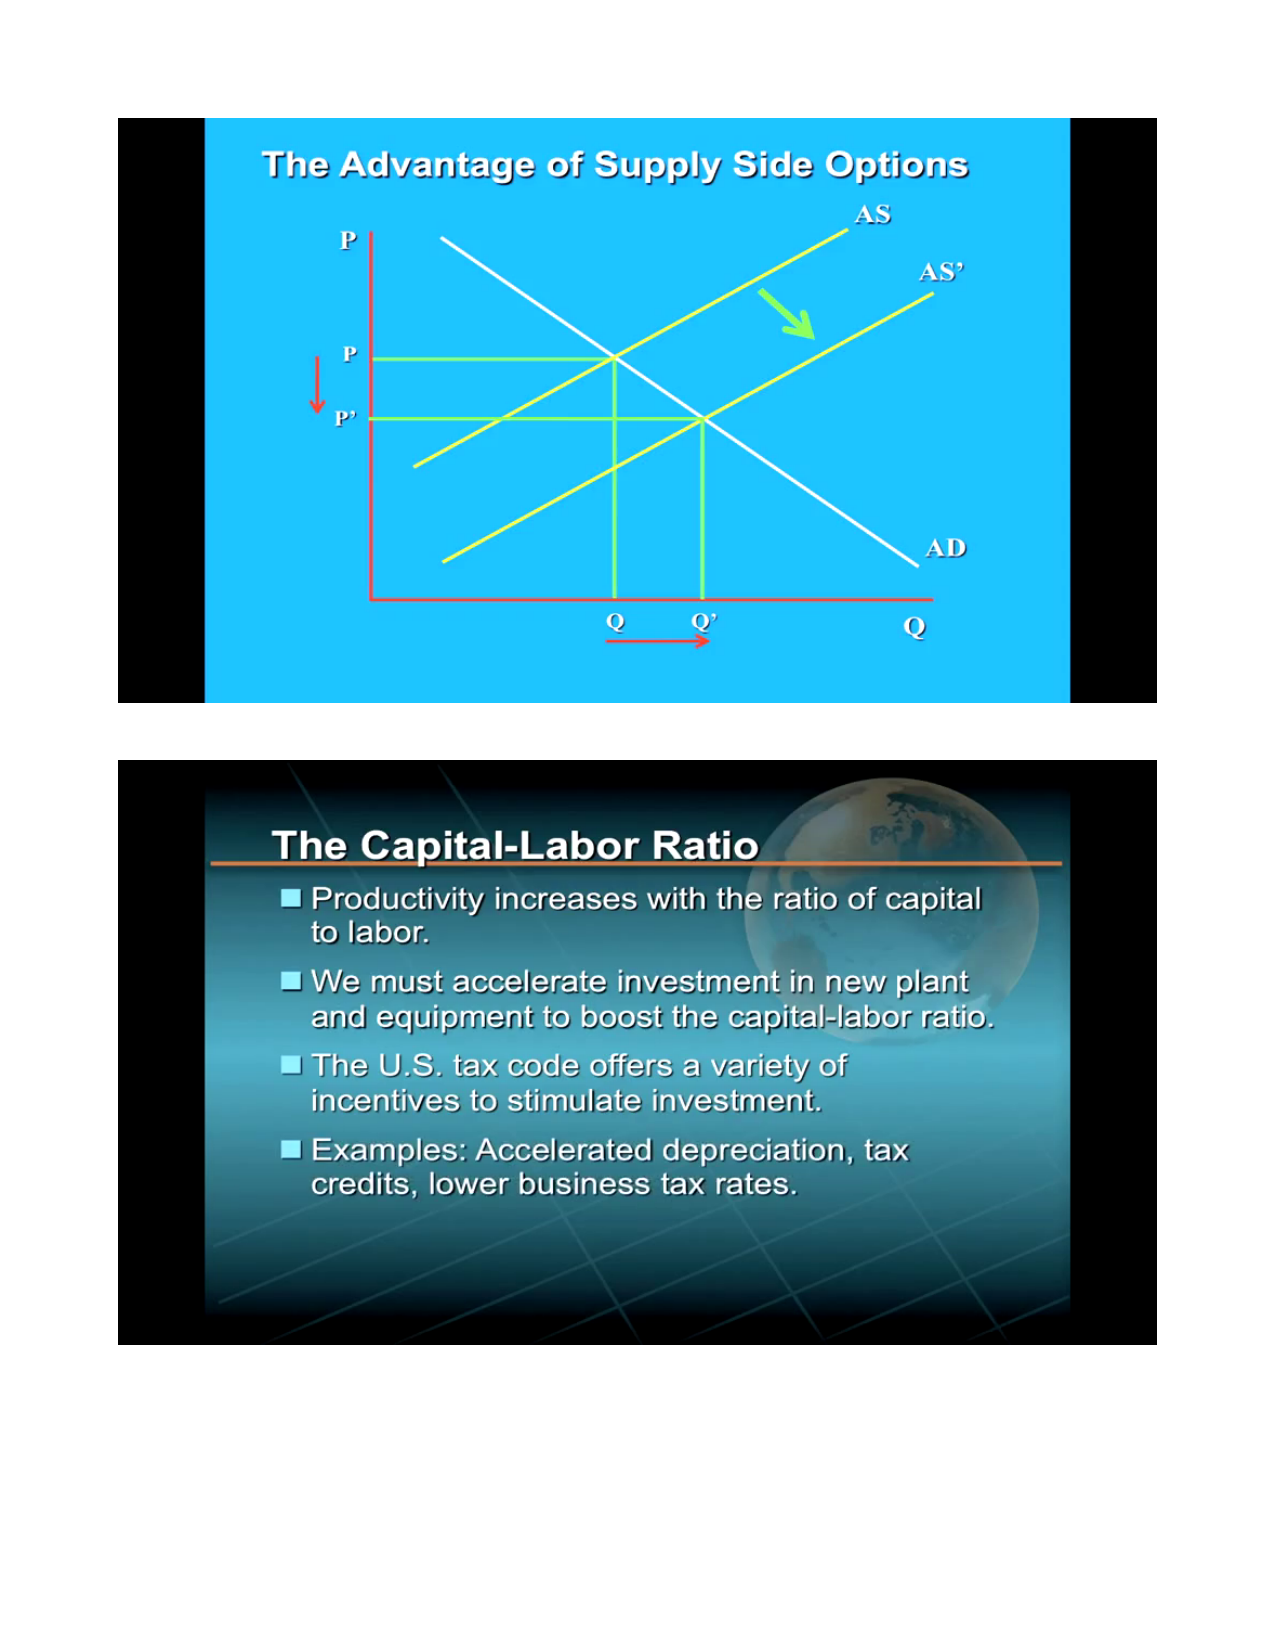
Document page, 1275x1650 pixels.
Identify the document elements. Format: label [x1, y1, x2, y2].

picture [118, 760, 1157, 1345]
picture [118, 118, 1157, 703]
